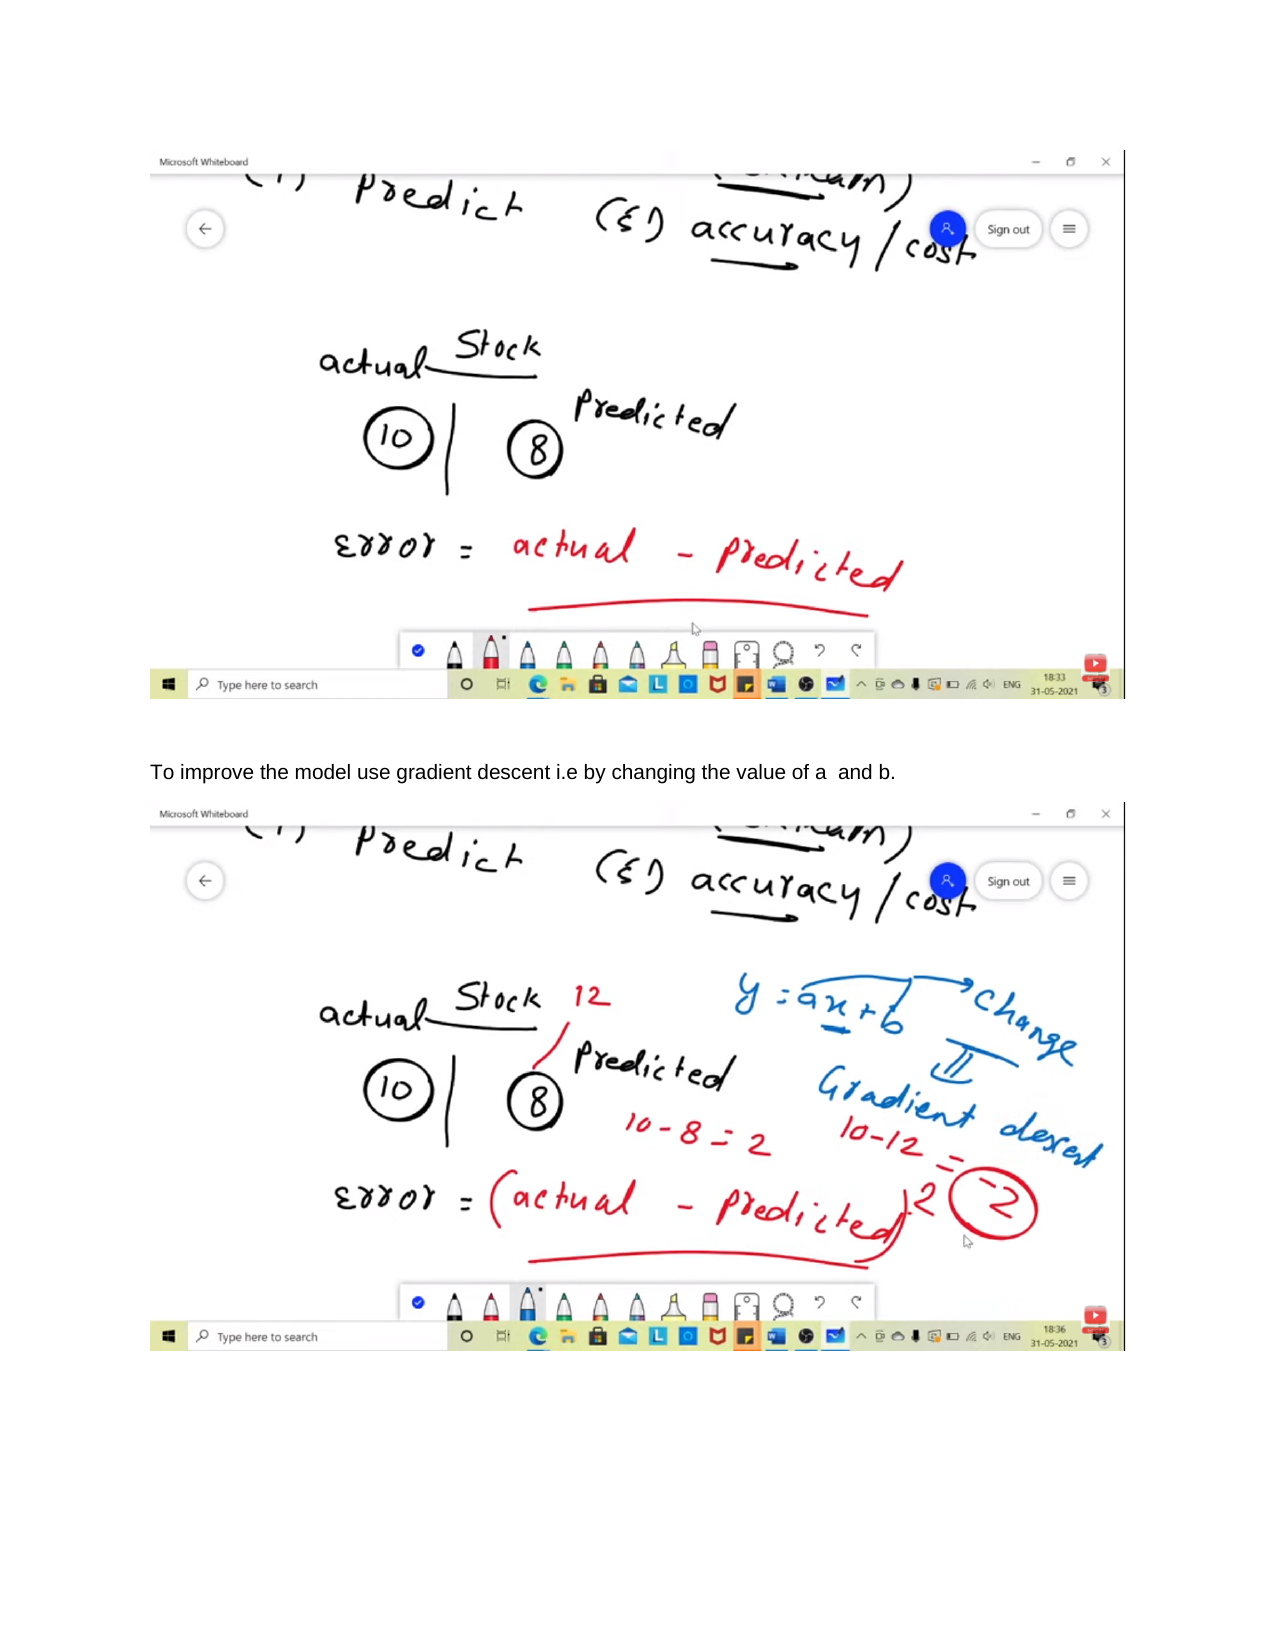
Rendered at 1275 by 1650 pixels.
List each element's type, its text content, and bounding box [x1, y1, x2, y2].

text To improve the model use gradient descent i.e by changing the value of a and b. [150, 759, 1125, 783]
picture [150, 150, 1125, 699]
picture [150, 802, 1125, 1351]
